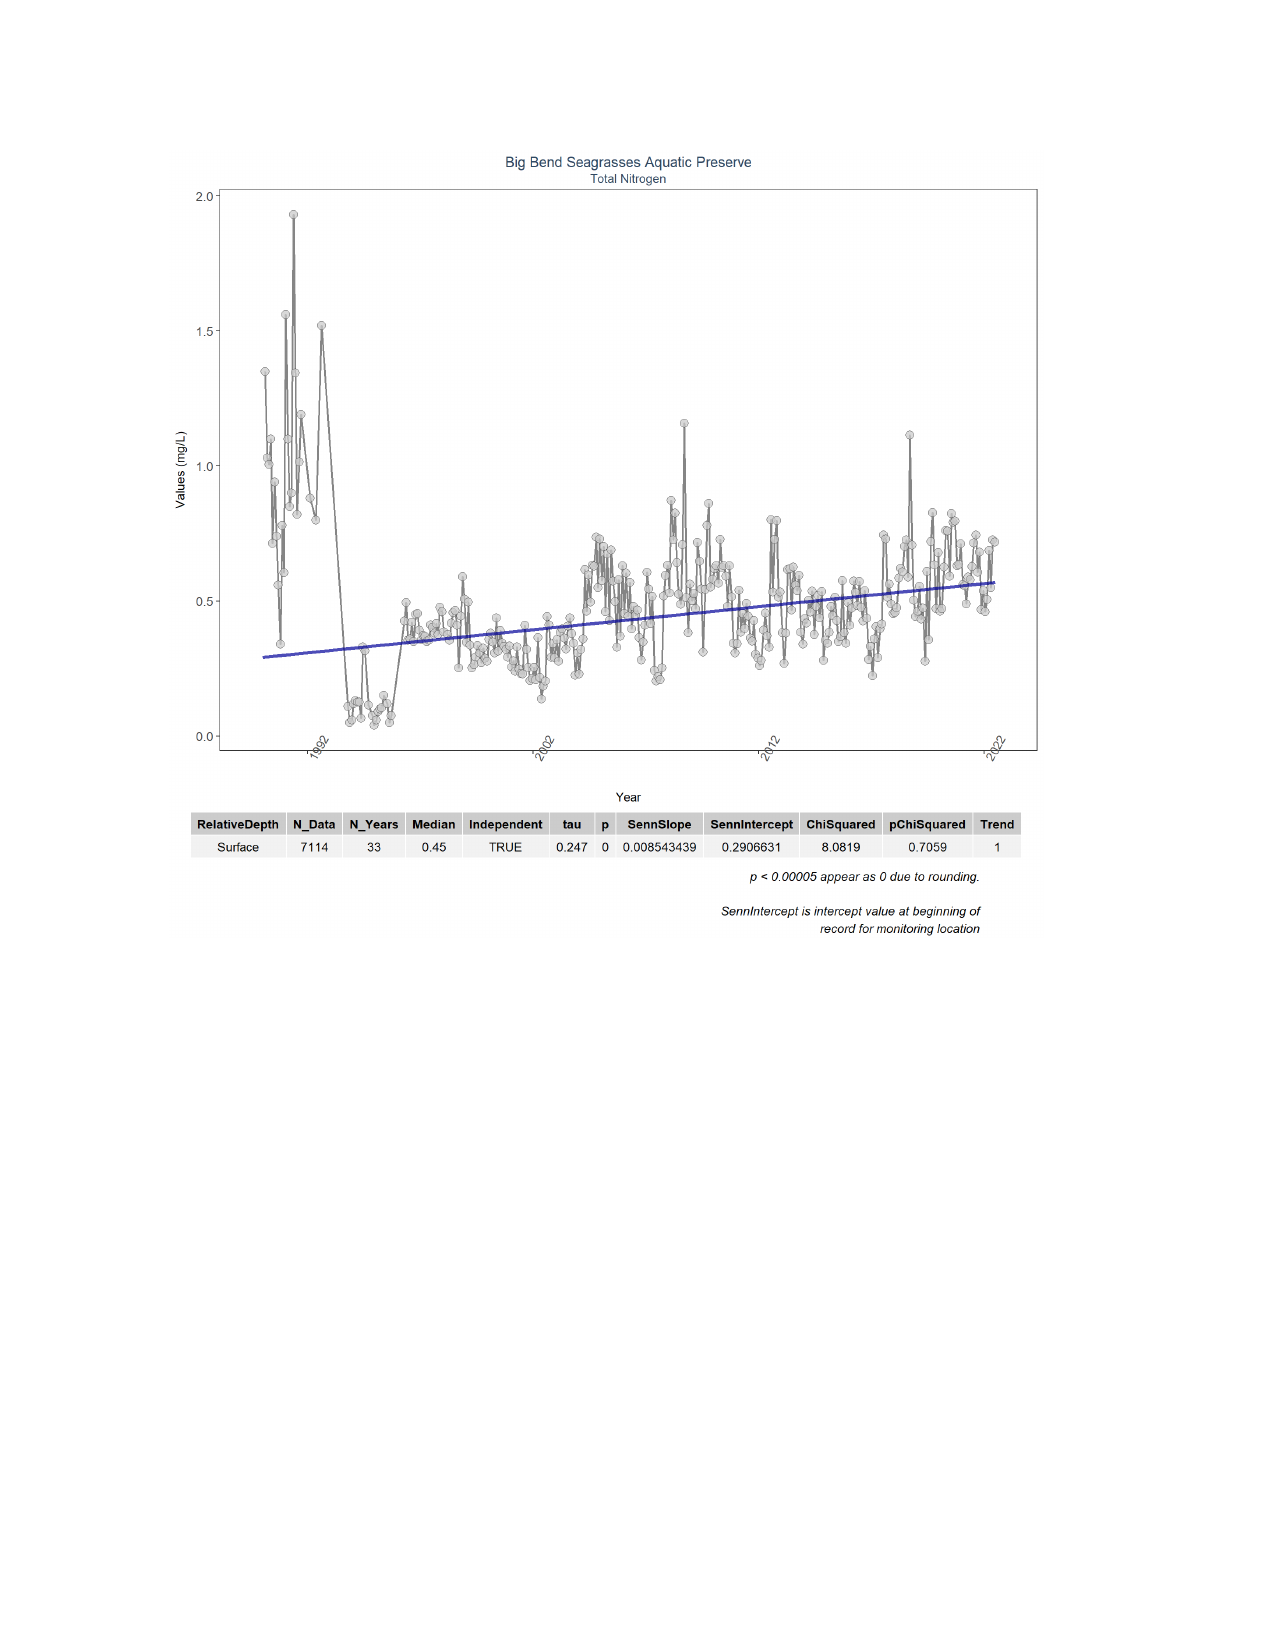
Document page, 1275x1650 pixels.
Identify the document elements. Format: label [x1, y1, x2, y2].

picture [168, 150, 1044, 938]
